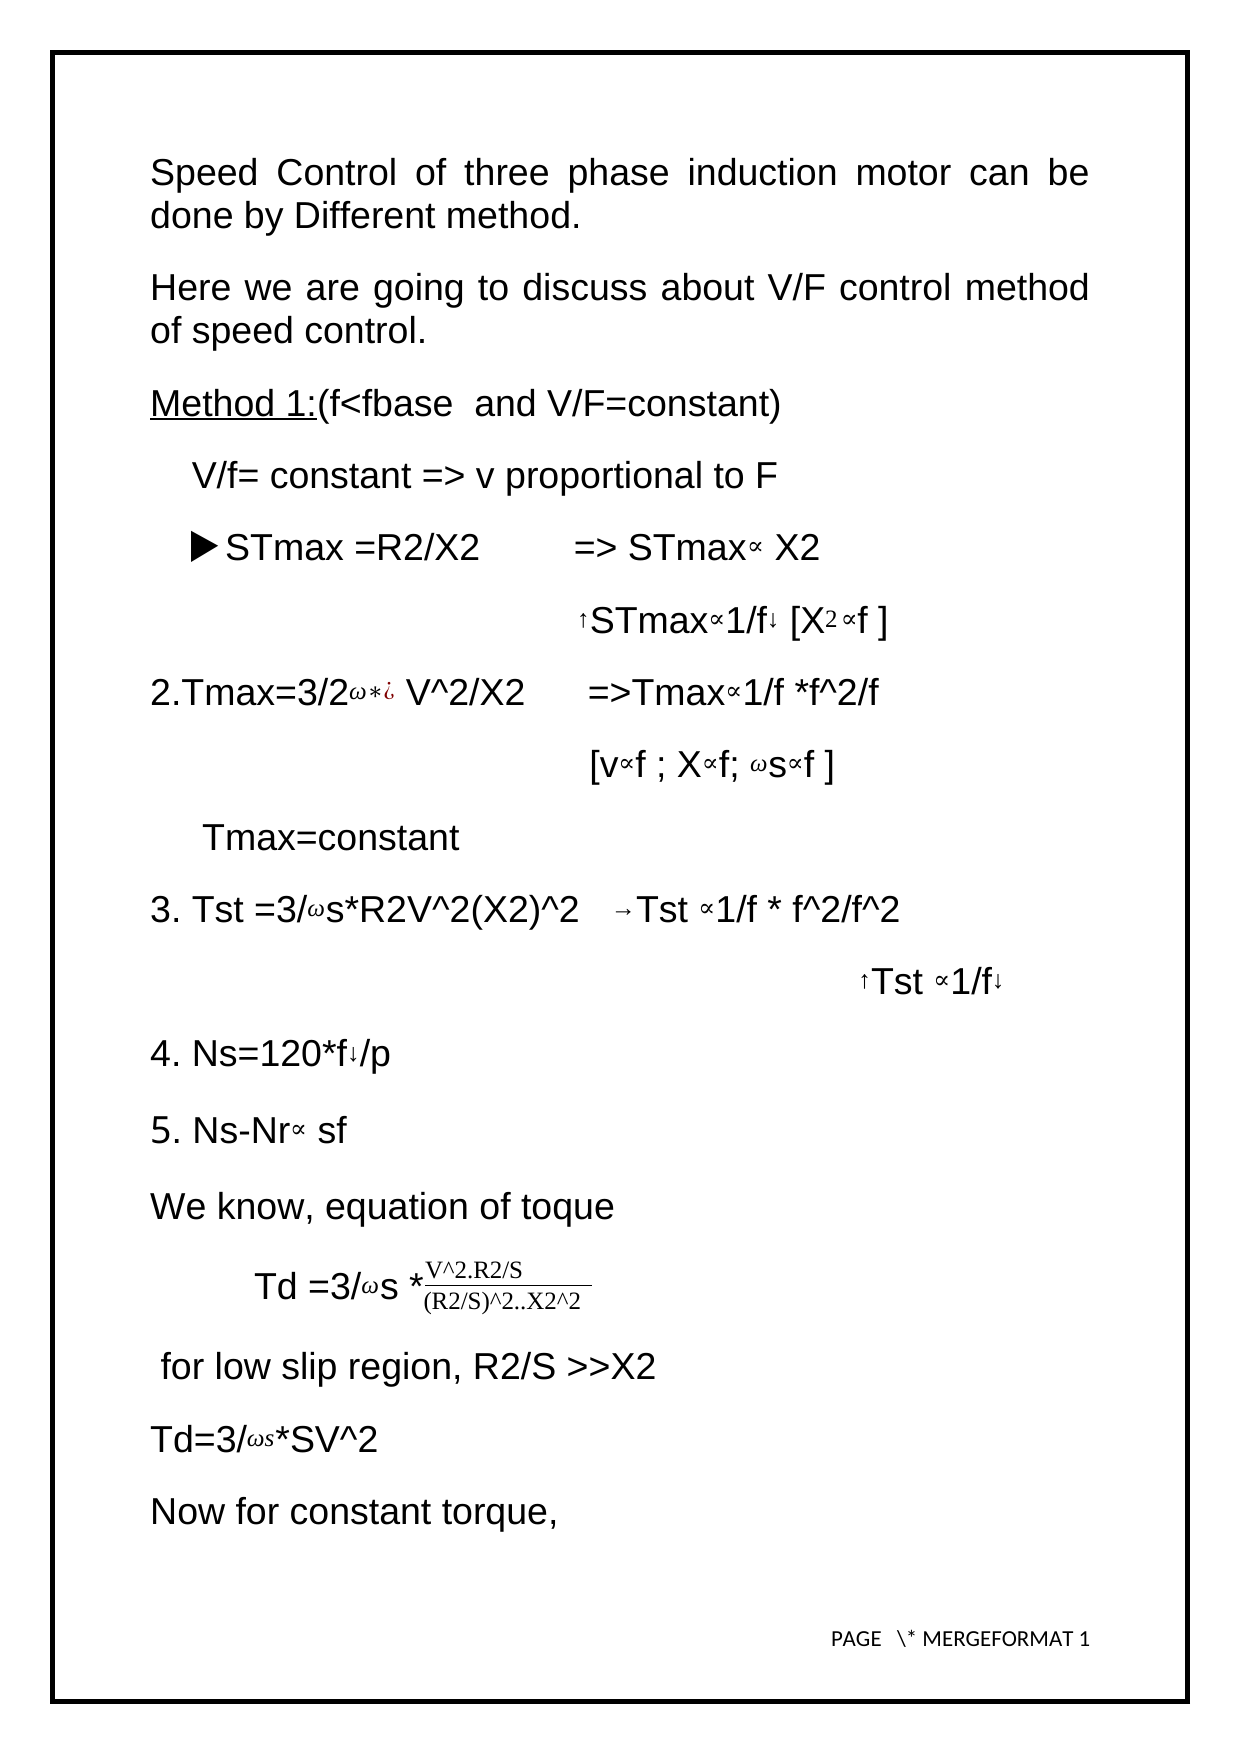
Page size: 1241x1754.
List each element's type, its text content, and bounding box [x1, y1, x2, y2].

text Td =3/s * [150, 1256, 1090, 1315]
list STmax =R2/X2 => STmax X2 [187, 525, 1090, 569]
text 3. Tst =3/s*R2V^2(X2)^2 Tst 1/f * f^2/f^2 [150, 887, 1090, 930]
text [vf ; Xf; sf ] [150, 742, 1090, 786]
text We know, equation of toque [150, 1184, 1090, 1227]
text Tst 1/f [150, 959, 1090, 1002]
text 5. Ns-Nr sf [150, 1104, 1090, 1155]
text Method 1:(f<fbase and V/F=constant) [150, 381, 1090, 424]
text STmax1/f [Xf ] [150, 598, 1090, 641]
text V/f= constant => v proportional to F [150, 453, 1090, 496]
text Here we are going to discuss about V/F control method of speed control. [150, 265, 1090, 352]
text Now for constant torque, [150, 1489, 1090, 1532]
text Speed Control of three phase induction motor can be done by Different method. [150, 150, 1090, 236]
text for low slip region, R2/S >>X2 [150, 1344, 1090, 1388]
text Tmax=constant [150, 815, 1090, 858]
text 4. Ns=120*f/p [150, 1032, 1090, 1075]
text Td=3/*SV^2 [150, 1417, 1090, 1460]
text 2.Tmax=3/2 V^2/X2 =>Tmax1/f *f^2/f [150, 670, 1090, 713]
